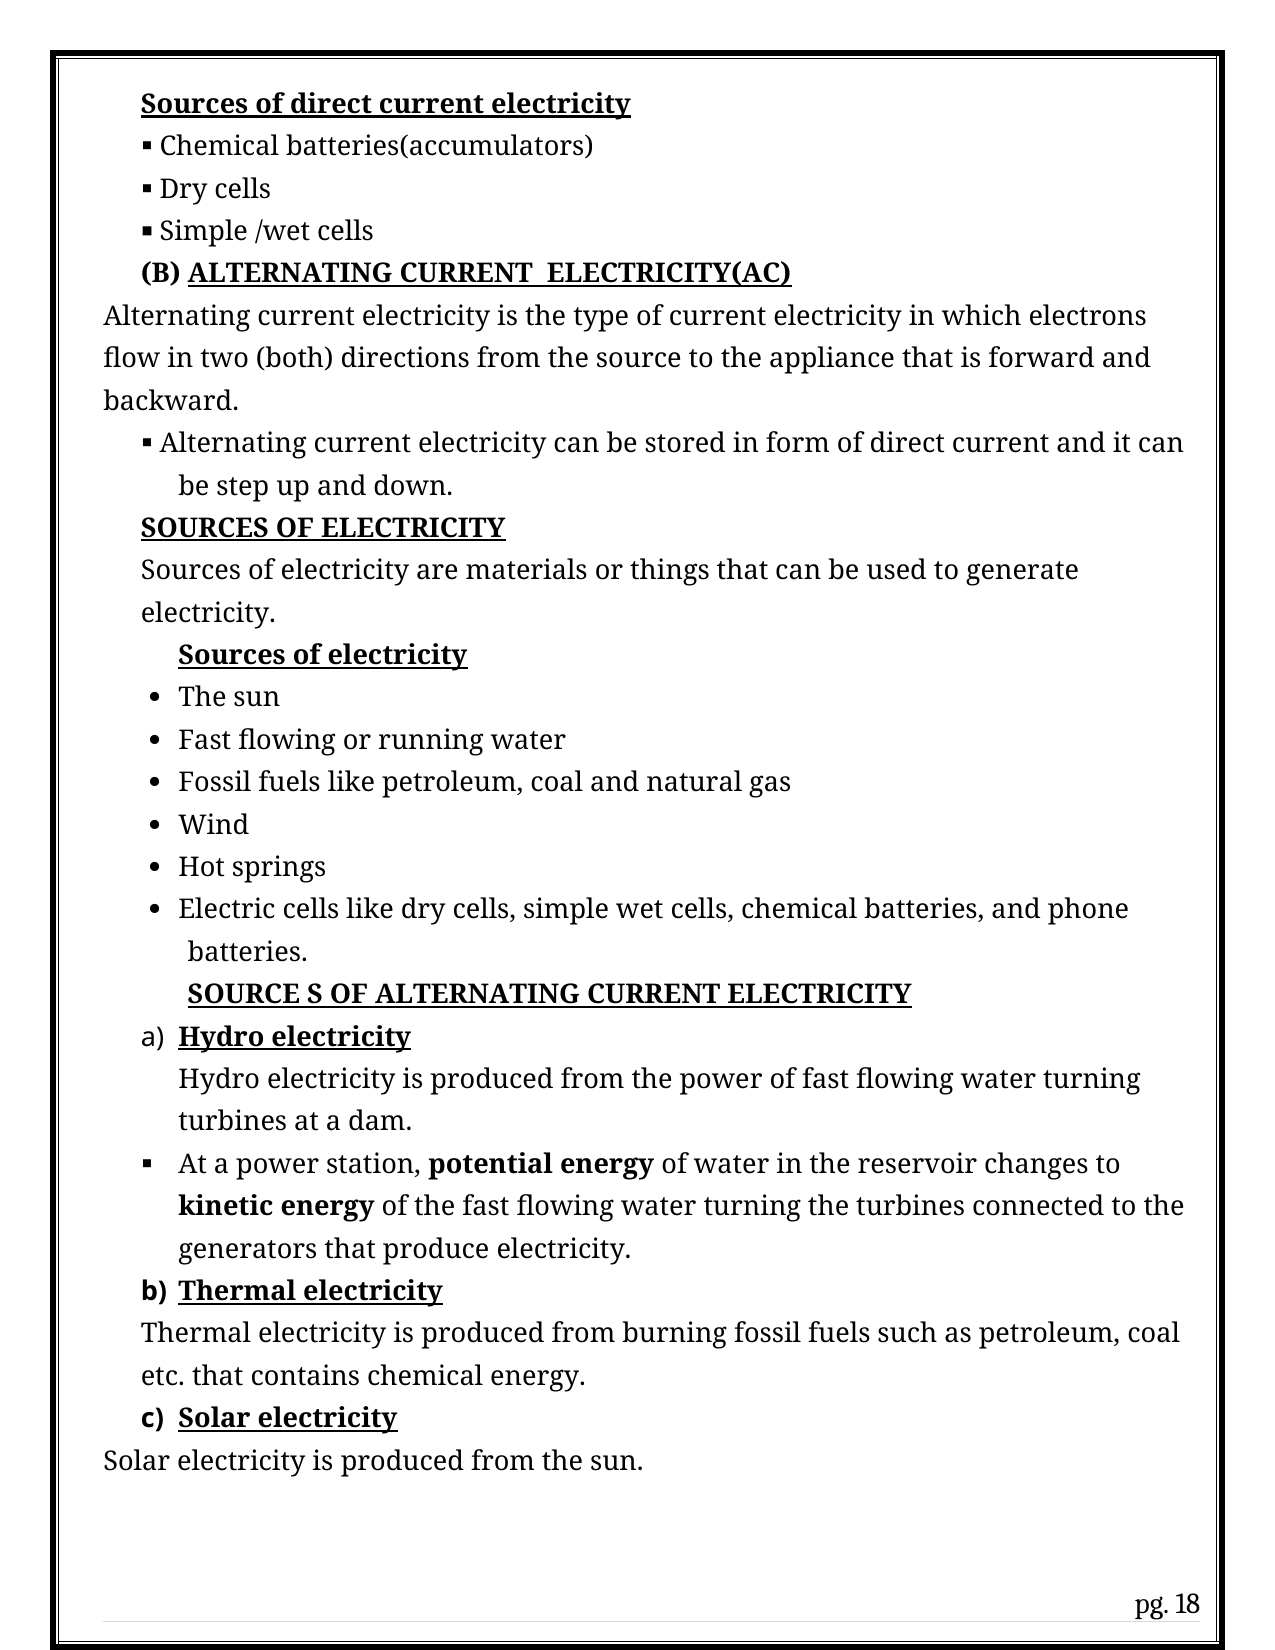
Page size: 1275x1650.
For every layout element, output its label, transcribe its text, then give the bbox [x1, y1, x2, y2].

list Simple /wet cells [141, 212, 1200, 248]
list Wind [150, 805, 1200, 842]
list SOURCE S OF ALTERNATING CURRENT ELECTRICITY [187, 975, 1200, 1012]
list Fossil fuels like petroleum, coal and natural gas [150, 763, 1200, 799]
list Dry cells [141, 169, 1200, 206]
text Sources of electricity are materials or things that can be used to generate electricity. [141, 551, 1200, 630]
list ALTERNATING CURRENT ELECTRICITY(AC) [141, 254, 1200, 291]
text Solar electricity is produced from the sun. [103, 1441, 1180, 1478]
list Solar electricity [141, 1399, 1200, 1436]
list Electric cells like dry cells, simple wet cells, chemical batteries, and phone batteries. [150, 890, 1200, 969]
list At a power station, potential energy of water in the reservoir changes to kinetic energy of the fast flowing water turning the turbines connected to the generators that produce electricity. [141, 1144, 1200, 1266]
list Alternating current electricity can be stored in form of direct current and it can be step up and down. [141, 423, 1200, 503]
list The sun [150, 678, 1200, 715]
list Hot springs [150, 847, 1200, 884]
list Sources of electricity [178, 636, 1200, 672]
list Thermal electricity [141, 1271, 1200, 1308]
list Chemical batteries(accumulators) [141, 127, 1200, 164]
list Hydro electricity is produced from the power of fast flowing water turning turbines at a dam. [178, 1059, 1200, 1139]
list Fast flowing or running water [150, 720, 1200, 757]
text SOURCES OF ELECTRICITY [141, 508, 1200, 545]
text Sources of direct current electricity [141, 84, 1200, 121]
list Hydro electricity [141, 1017, 1200, 1054]
text Thermal electricity is produced from burning fossil fuels such as petroleum, coal etc. that contains chemical energy. [141, 1314, 1200, 1393]
text Alternating current electricity is the type of current electricity in which electrons flow in two (both) directions from the source to the appliance that is forward and backward. [103, 296, 1200, 418]
